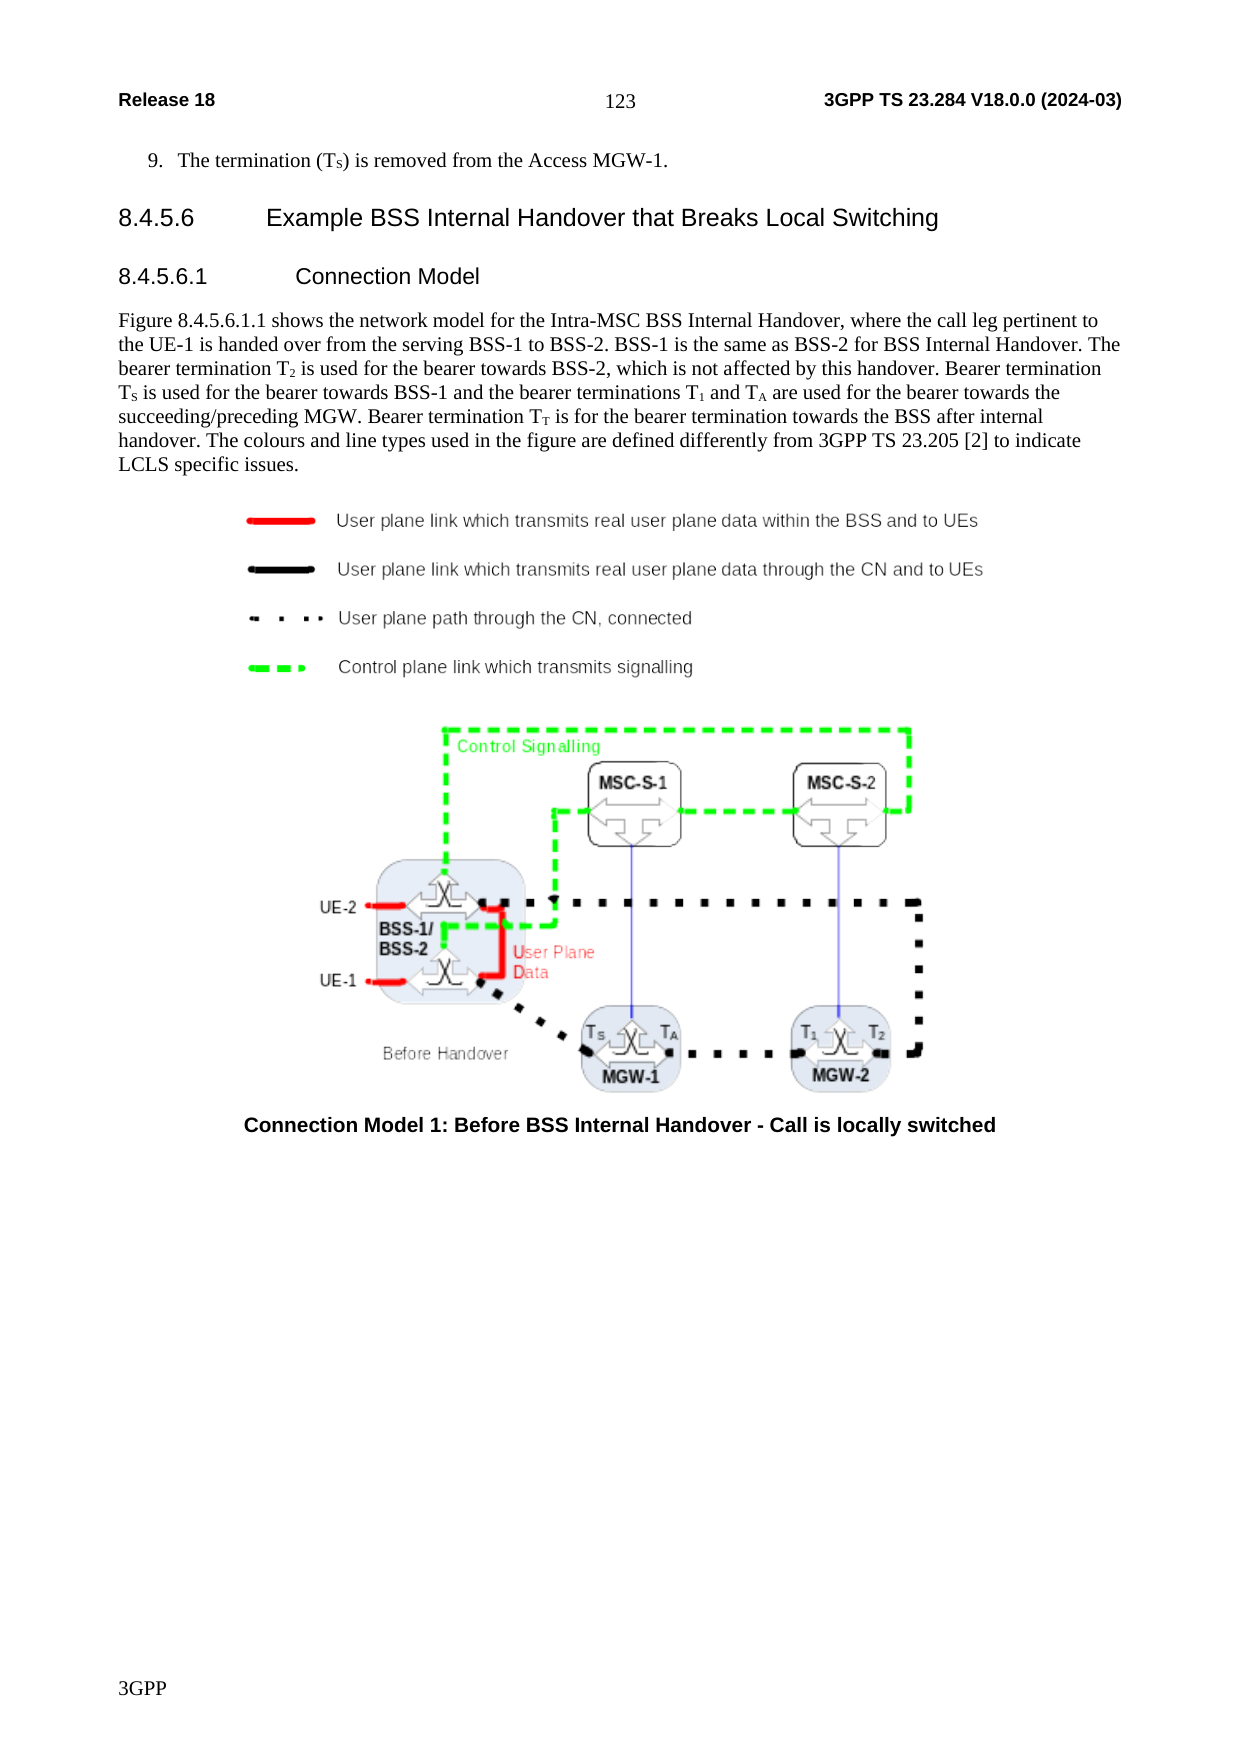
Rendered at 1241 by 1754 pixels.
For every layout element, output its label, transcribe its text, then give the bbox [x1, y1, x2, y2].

text Connection Model 1: Before BSS Internal Handover - Call is locally switched [118, 1113, 1122, 1137]
text Figure 8.4.5.6.1.1 shows the network model for the Intra-MSC BSS Internal Handover, where the call leg pertinent to the UE-1 is handed over from the serving BSS-1 to BSS-2. BSS-1 is the same as BSS-2 for BSS Internal Handover. The bearer termination T2 is used for the bearer towards BSS-2, which is not affected by this handover. Bearer termination TS is used for the bearer towards BSS-1 and the bearer terminations T1 and TA are used for the bearer towards the succeeding/preceding MGW. Bearer termination TT is for the bearer termination towards the BSS after internal handover. The colours and line types used in the figure are defined differently from 3GPP TS 23.205 [2] to indicate LCLS specific issues. [118, 308, 1122, 476]
subtitle 8.4.5.6.1 Connection Model [118, 263, 1122, 289]
text 9. The termination (TS) is removed from the Access MGW-1. [148, 147, 1122, 172]
subtitle 8.4.5.6 Example BSS Internal Handover that Breaks Local Switching [118, 203, 1122, 232]
